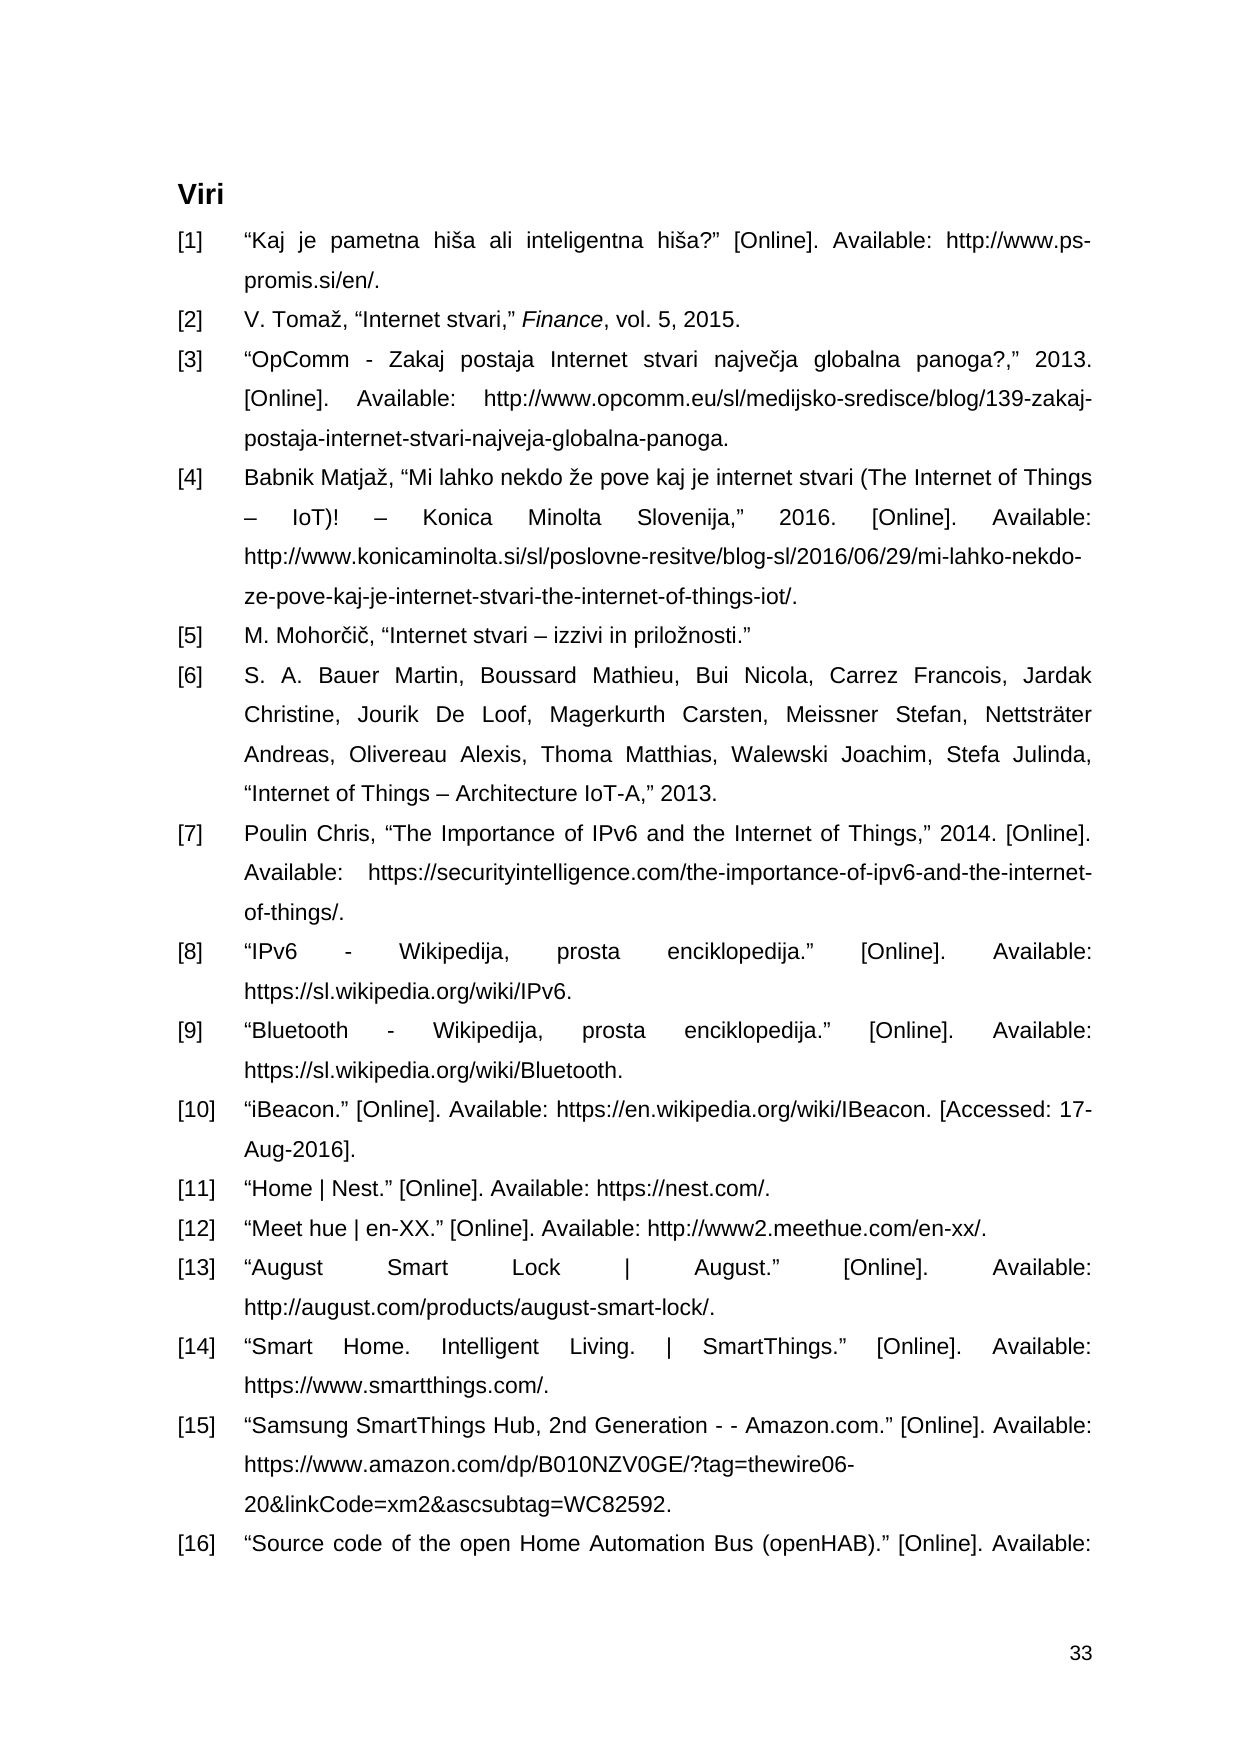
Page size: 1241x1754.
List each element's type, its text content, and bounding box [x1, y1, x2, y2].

text [11] “Home | Nest.” [Online]. Available: https://nest.com/. [177, 1175, 1092, 1201]
text [10] “iBeacon.” [Online]. Available: https://en.wikipedia.org/wiki/IBeacon. [Accessed: 17-Aug-2016]. [177, 1096, 1092, 1162]
text [5] M. Mohorčič, “Internet stvari – izzivi in priložnosti.” [177, 622, 1092, 649]
text [3] “OpComm - Zakaj postaja Internet stvari največja globalna panoga?,” 2013. [Online]. Available: http://www.opcomm.eu/sl/medijsko-sredisce/blog/139-zakaj-postaja-internet-stvari-najveja-globalna-panoga. [177, 346, 1092, 451]
text Viri [177, 177, 1092, 211]
text [8] “IPv6 - Wikipedija, prosta enciklopedija.” [Online]. Available: https://sl.wikipedia.org/wiki/IPv6. [177, 938, 1092, 1004]
text [9] “Bluetooth - Wikipedija, prosta enciklopedija.” [Online]. Available: https://sl.wikipedia.org/wiki/Bluetooth. [177, 1017, 1092, 1083]
text [7] Poulin Chris, “The Importance of IPv6 and the Internet of Things,” 2014. [Online]. Available: https://securityintelligence.com/the-importance-of-ipv6-and-the-internet-of-things/. [177, 820, 1092, 925]
text [15] “Samsung SmartThings Hub, 2nd Generation - - Amazon.com.” [Online]. Available: https://www.amazon.com/dp/B010NZV0GE/?tag=thewire06-20&linkCode=xm2&ascsubtag=WC82592. [177, 1412, 1092, 1517]
text [2] V. Tomaž, “Internet stvari,” Finance, vol. 5, 2015. [177, 306, 1092, 333]
text [6] S. A. Bauer Martin, Boussard Mathieu, Bui Nicola, Carrez Francois, Jardak Christine, Jourik De Loof, Magerkurth Carsten, Meissner Stefan, Nettsträter Andreas, Olivereau Alexis, Thoma Matthias, Walewski Joachim, Stefa Julinda, “Internet of Things – Architecture IoT-A,” 2013. [177, 662, 1092, 807]
text [12] “Meet hue | en-XX.” [Online]. Available: http://www2.meethue.com/en-xx/. [177, 1214, 1092, 1241]
text [13] “August Smart Lock | August.” [Online]. Available: http://august.com/products/august-smart-lock/. [177, 1254, 1092, 1320]
text [14] “Smart Home. Intelligent Living. | SmartThings.” [Online]. Available: https://www.smartthings.com/. [177, 1333, 1092, 1399]
text [1] “Kaj je pametna hiša ali inteligentna hiša?” [Online]. Available: http://www.ps-promis.si/en/. [177, 227, 1092, 293]
text [4] Babnik Matjaž, “Mi lahko nekdo že pove kaj je internet stvari (The Internet of Things – IoT)! – Konica Minolta Slovenija,” 2016. [Online]. Available: http://www.konicaminolta.si/sl/poslovne-resitve/blog-sl/2016/06/29/mi-lahko-nekdo-ze-pove-kaj-je-internet-stvari-the-internet-of-things-iot/. [177, 464, 1092, 609]
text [177, 1530, 1092, 1557]
